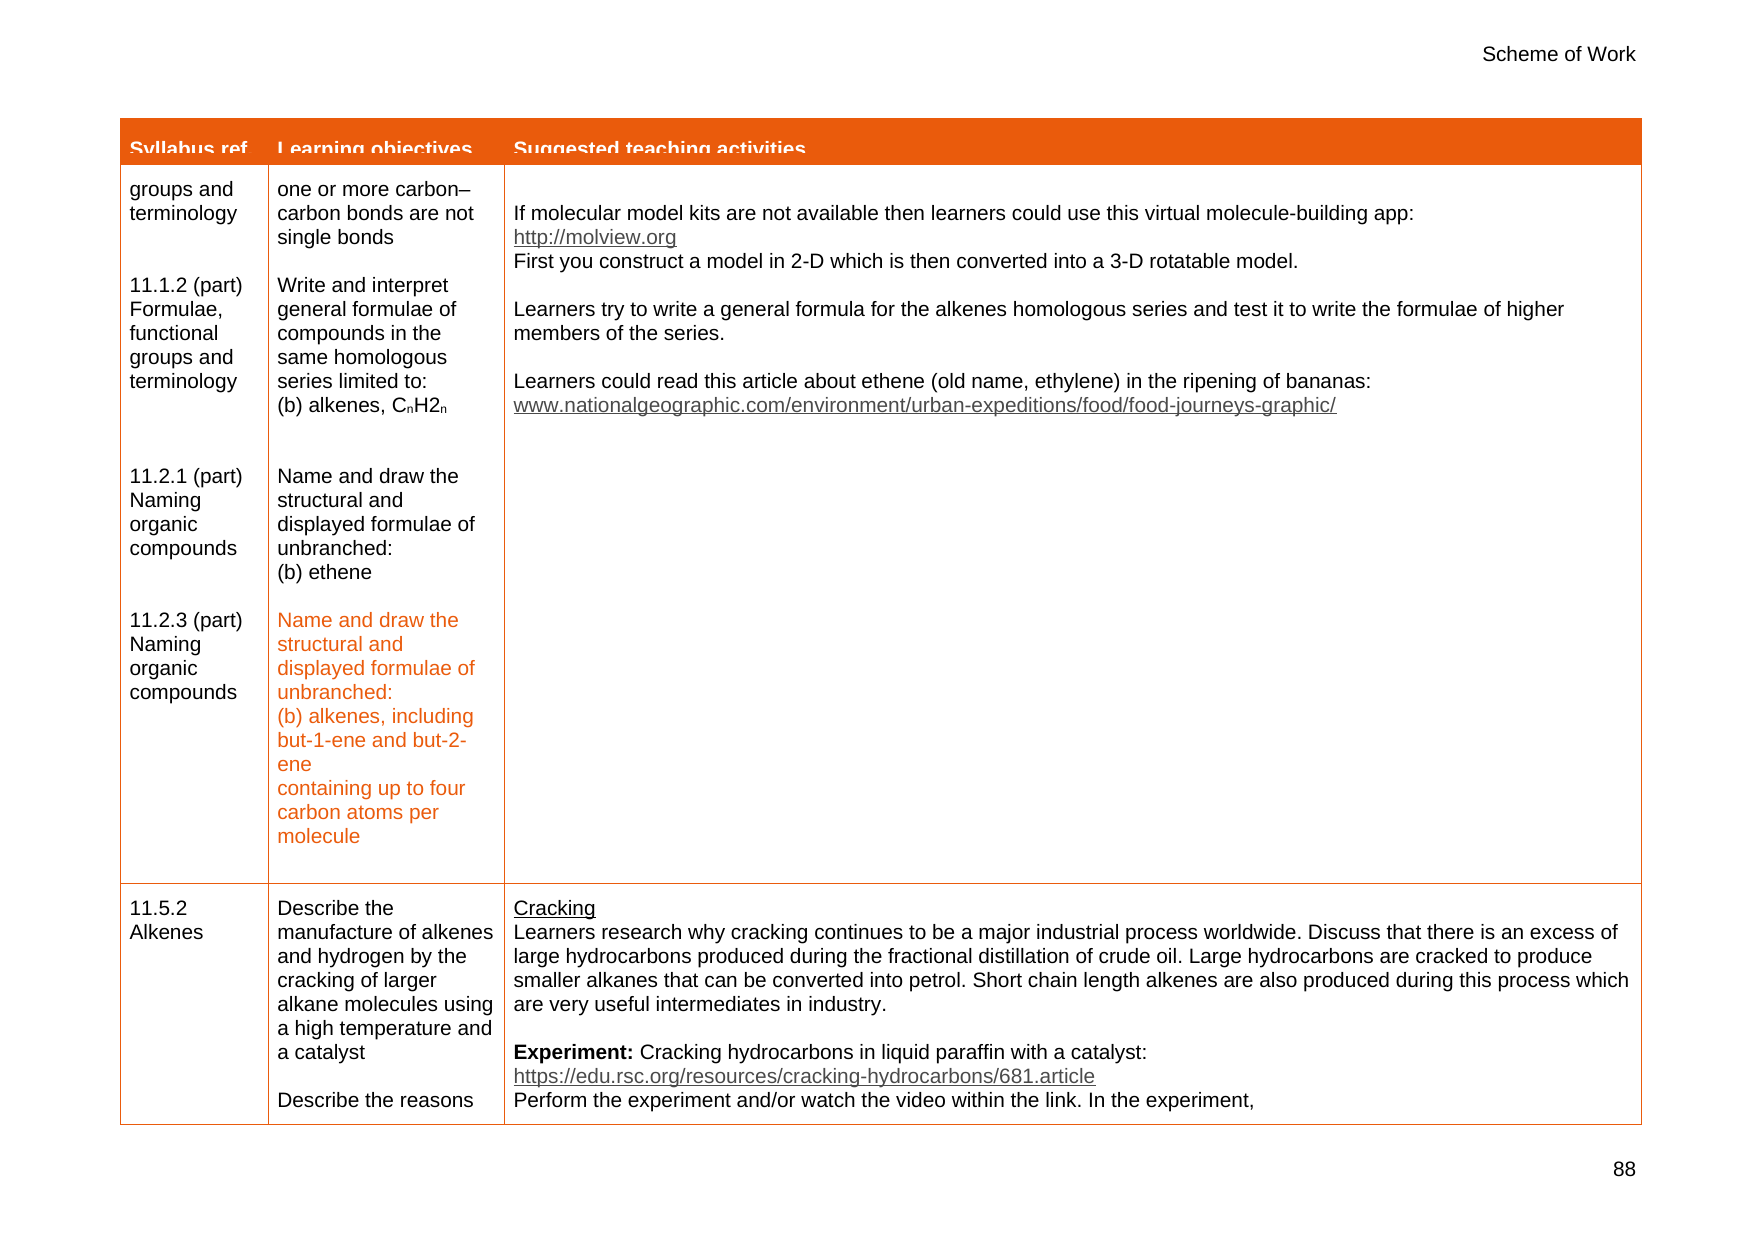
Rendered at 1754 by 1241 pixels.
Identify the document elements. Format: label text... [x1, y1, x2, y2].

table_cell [505, 165, 1641, 883]
table_header Syllabus ref. [121, 119, 268, 164]
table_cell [269, 884, 504, 1123]
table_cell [121, 165, 268, 883]
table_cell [269, 165, 504, 883]
table_header Learning objectives [269, 119, 504, 164]
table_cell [505, 884, 1641, 1123]
table_header Suggested teaching activities [505, 119, 1641, 164]
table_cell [121, 884, 268, 1123]
